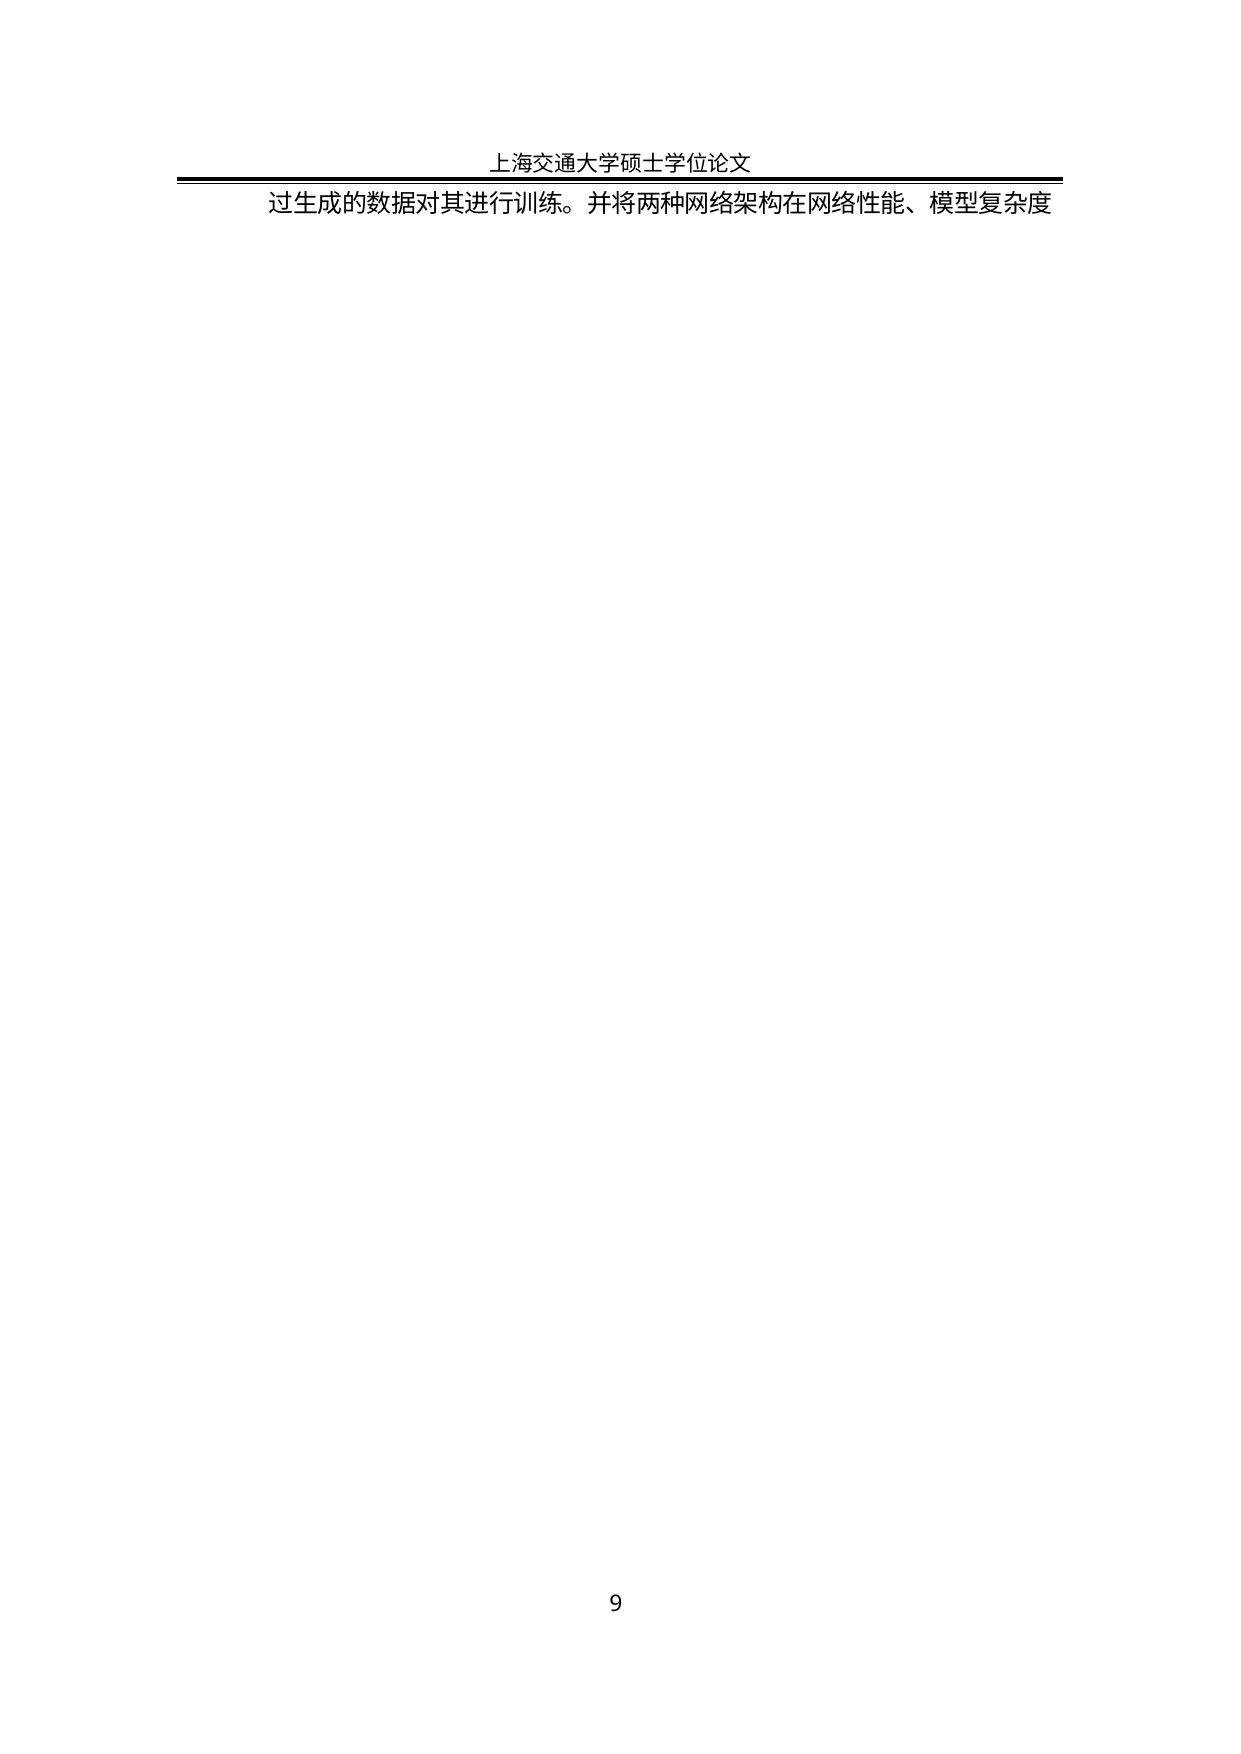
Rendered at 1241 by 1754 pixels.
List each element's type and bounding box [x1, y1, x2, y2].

list [227, 183, 1063, 219]
